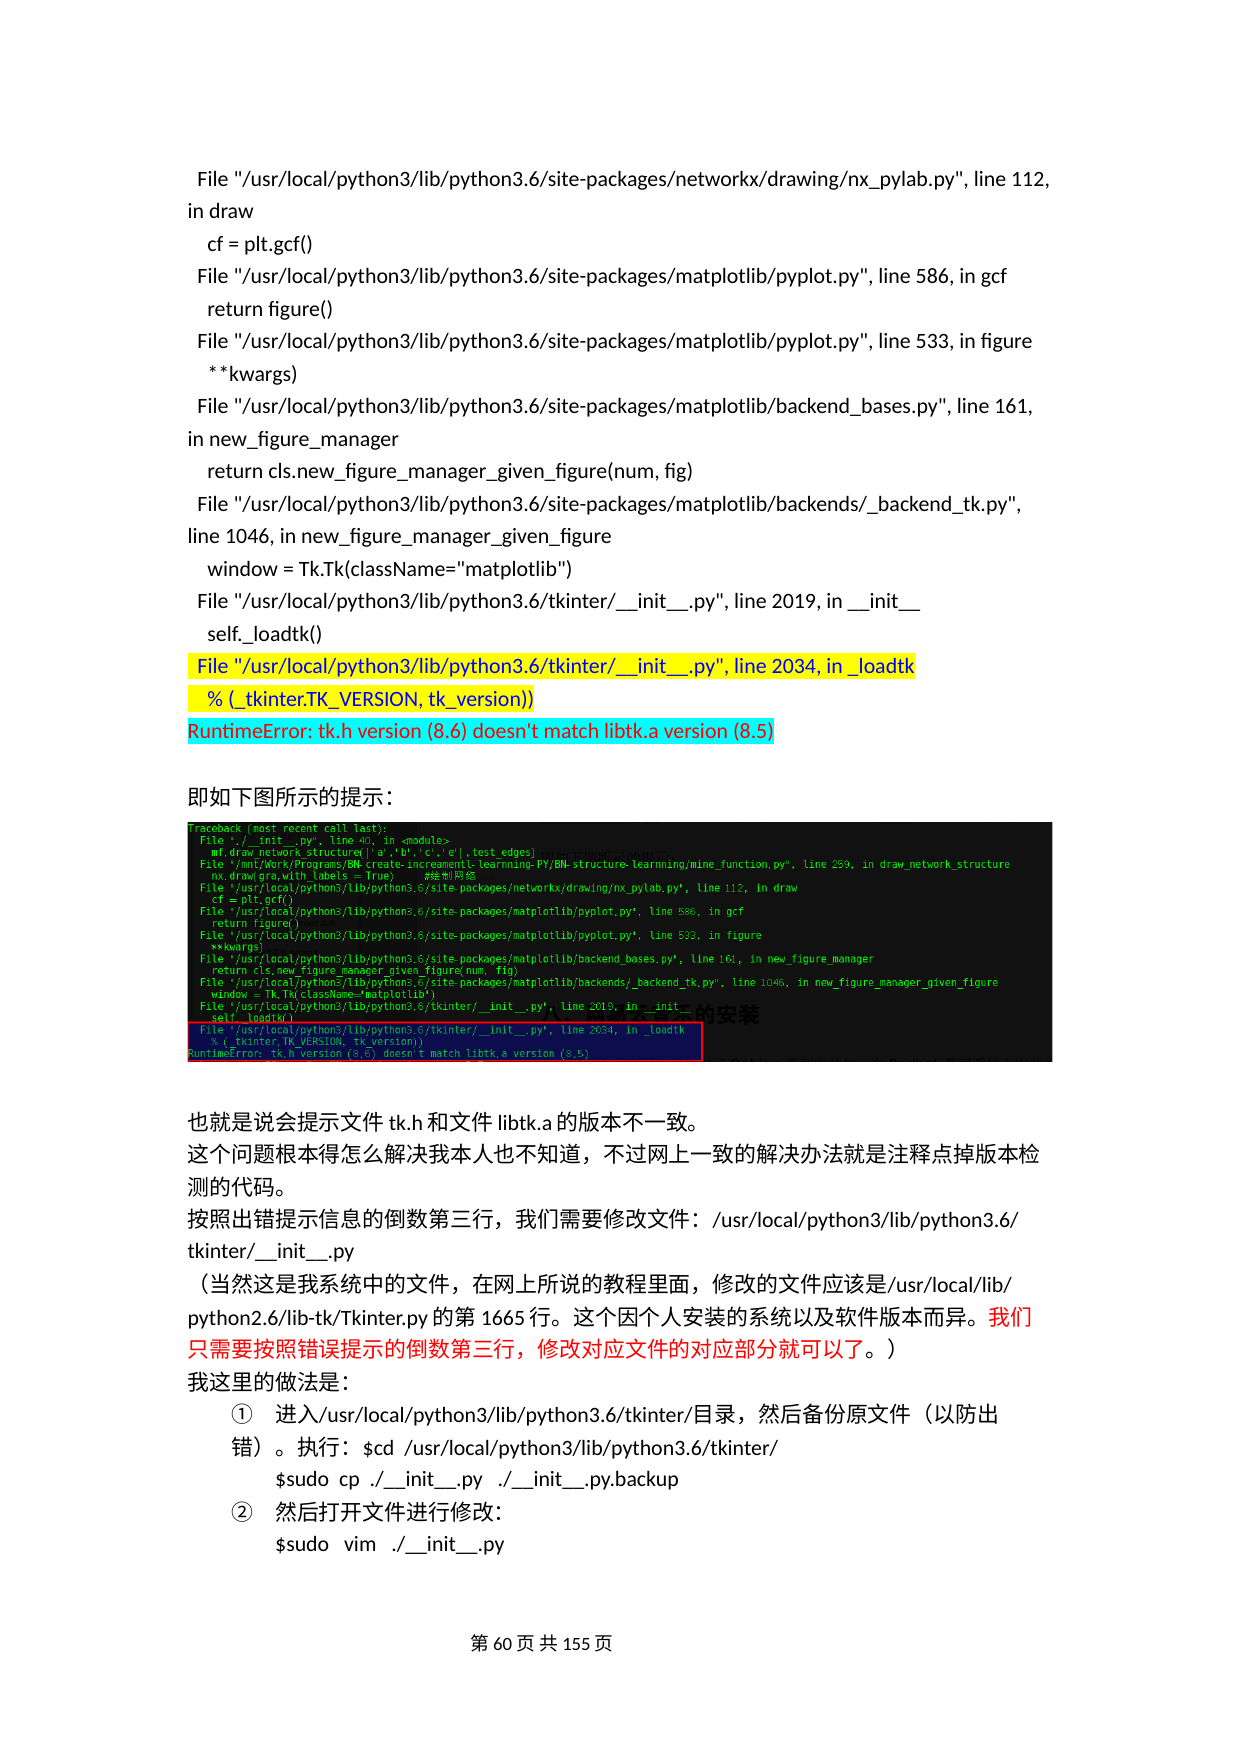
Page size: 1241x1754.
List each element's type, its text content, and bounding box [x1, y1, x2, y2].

text cf = plt.gcf() [187, 227, 1053, 259]
text 我这里的做法是： [187, 1364, 1053, 1397]
text 也就是说会提示文件tk.h和文件libtk.a的版本不一致。 [187, 1104, 1053, 1137]
text File "/usr/local/python3/lib/python3.6/tkinter/__init__.py", line 2034, in _loadtk [187, 649, 1053, 682]
text File "/usr/local/python3/lib/python3.6/site-packages/networkx/drawing/nx_pylab.py", line 112, in draw [187, 162, 1053, 227]
text $sudo vim ./__init__.py [231, 1527, 1053, 1559]
text File "/usr/local/python3/lib/python3.6/site-packages/matplotlib/backends/_backend_tk.py", line 1046, in new_figure_manager_given_figure [187, 487, 1053, 552]
text File "/usr/local/python3/lib/python3.6/tkinter/__init__.py", line 2019, in __init__ [187, 584, 1053, 617]
text window = Tk.Tk(className="matplotlib") [187, 552, 1053, 584]
text 这个问题根本得怎么解决我本人也不知道，不过网上一致的解决办法就是注释点掉版本检测的代码。 [187, 1137, 1053, 1202]
text File "/usr/local/python3/lib/python3.6/site-packages/matplotlib/pyplot.py", line 586, in gcf [187, 259, 1053, 292]
text RuntimeError: tk.h version (8.6) doesn't match libtk.a version (8.5) [187, 714, 1053, 747]
text （当然这是我系统中的文件，在网上所说的教程里面，修改的文件应该是/usr/local/lib/python2.6/lib-tk/Tkinter.py的第1665行。这个因个人安装的系统以及软件版本而异。我们只需要按照错误提示的倒数第三行，修改对应文件的对应部分就可以了。） [187, 1267, 1053, 1364]
text 即如下图所示的提示： [187, 779, 1053, 812]
text self._loadtk() [187, 617, 1053, 649]
text **kwargs) [187, 357, 1053, 389]
text % (_tkinter.TK_VERSION, tk_version)) [187, 682, 1053, 714]
text 按照出错提示信息的倒数第三行，我们需要修改文件：/usr/local/python3/lib/python3.6/tkinter/__init__.py [187, 1202, 1053, 1267]
text File "/usr/local/python3/lib/python3.6/site-packages/matplotlib/backend_bases.py", line 161, in new_figure_manager [187, 389, 1053, 454]
text $sudo cp ./__init__.py ./__init__.py.backup [231, 1462, 1053, 1494]
picture [187, 822, 1053, 1062]
text return figure() [187, 292, 1053, 324]
list 然后打开文件进行修改： [187, 1494, 1053, 1527]
list 进入/usr/local/python3/lib/python3.6/tkinter/目录，然后备份原文件（以防出 错）。执行：$cd /usr/local/python3/lib/python3.6/tkinter/ [187, 1397, 1053, 1462]
text return cls.new_figure_manager_given_figure(num, fig) [187, 454, 1053, 487]
text File "/usr/local/python3/lib/python3.6/site-packages/matplotlib/pyplot.py", line 533, in figure [187, 324, 1053, 357]
